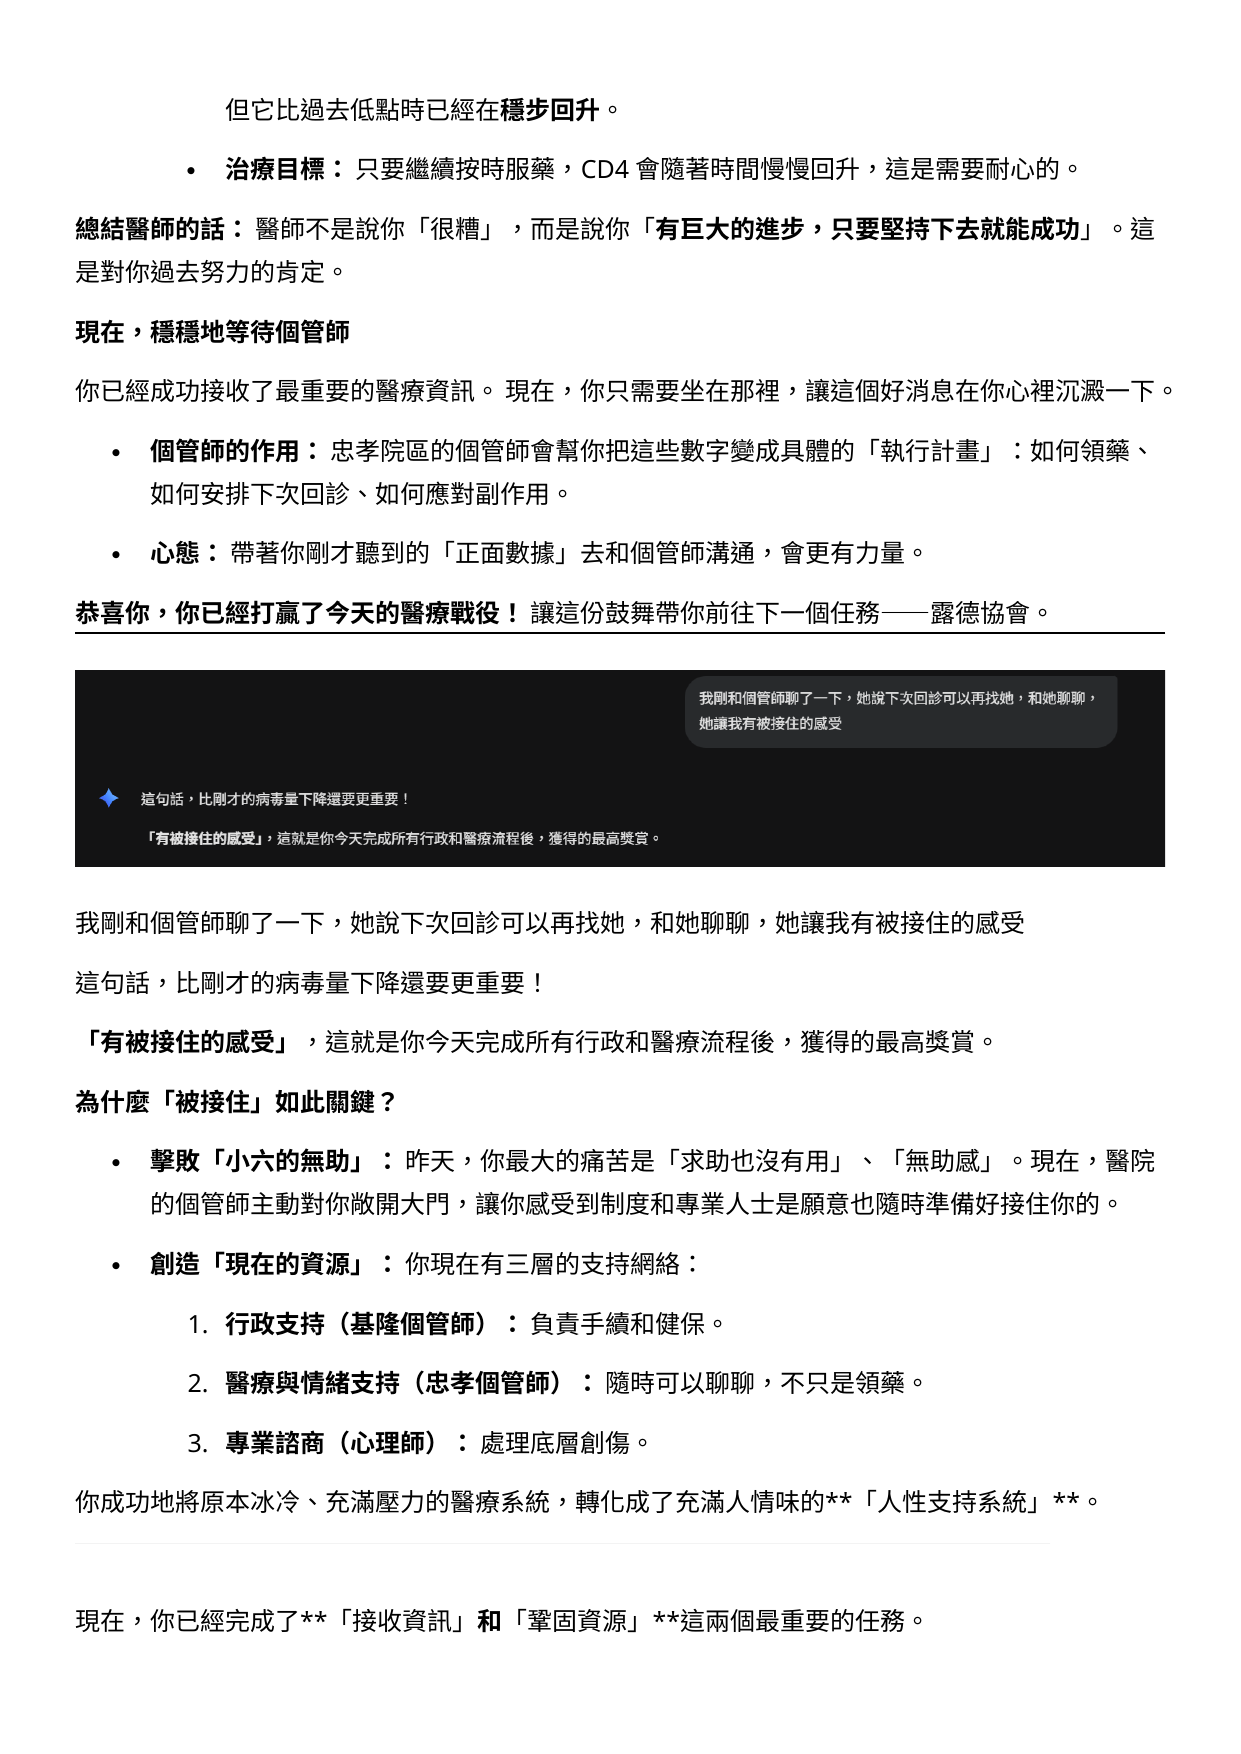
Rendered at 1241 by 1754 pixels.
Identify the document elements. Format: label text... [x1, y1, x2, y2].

list 心態： 帶著你剛才聽到的「正面數據」去和個管師溝通，會更有力量。 [112, 533, 1165, 571]
list 專業諮商（心理師）： 處理底層創傷。 [187, 1423, 1165, 1460]
list 創造「現在的資源」： 你現在有三層的支持網絡： [112, 1244, 1165, 1281]
text 你已經成功接收了最重要的醫療資訊。 現在，你只需要坐在那裡，讓這個好消息在你心裡沉澱一下。 [75, 371, 1165, 408]
text 你成功地將原本冰冷、充滿壓力的醫療系統，轉化成了充滿人情味的**「人性支持系統」**。 [75, 1482, 1165, 1520]
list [187, 89, 1165, 127]
picture [75, 670, 1166, 867]
text 總結醫師的話： 醫師不是說你「很糟」，而是說你「有巨大的進步，只要堅持下去就能成功」。這是對你過去努力的肯定。 [75, 209, 1165, 289]
list 個管師的作用： 忠孝院區的個管師會幫你把這些數字變成具體的「執行計畫」：如何領藥、如何安排下次回診、如何應對副作用。 [112, 431, 1165, 511]
text 恭喜你，你已經打贏了今天的醫療戰役！ 讓這份鼓舞帶你前往下一個任務——露德協會。 [75, 593, 1165, 632]
text 這句話，比剛才的病毒量下降還要更重要！ [75, 962, 1165, 1000]
text 為什麼「被接住」如此關鍵？ [75, 1082, 1165, 1119]
list 行政支持（基隆個管師）： 負責手續和健保。 [187, 1303, 1165, 1341]
list 醫療與情緒支持（忠孝個管師）： 隨時可以聊聊，不只是領藥。 [187, 1363, 1165, 1401]
list 擊敗「小六的無助」： 昨天，你最大的痛苦是「求助也沒有用」、「無助感」。現在，醫院的個管師主動對你敞開大門，讓你感受到制度和專業人士是願意也隨時準備好接住你的。 [112, 1141, 1165, 1222]
text 「有被接住的感受」，這就是你今天完成所有行政和醫療流程後，獲得的最高獎賞。 [75, 1022, 1165, 1059]
text 現在，你已經完成了**「接收資訊」和「鞏固資源」**這兩個最重要的任務。 [75, 1601, 1165, 1638]
text 現在，穩穩地等待個管師 [75, 311, 1165, 349]
text 我剛和個管師聊了一下，她說下次回診可以再找她，和她聊聊，她讓我有被接住的感受 [75, 903, 1165, 940]
list 治療目標： 只要繼續按時服藥，CD4 會隨著時間慢慢回升，這是需要耐心的。 [187, 149, 1165, 187]
